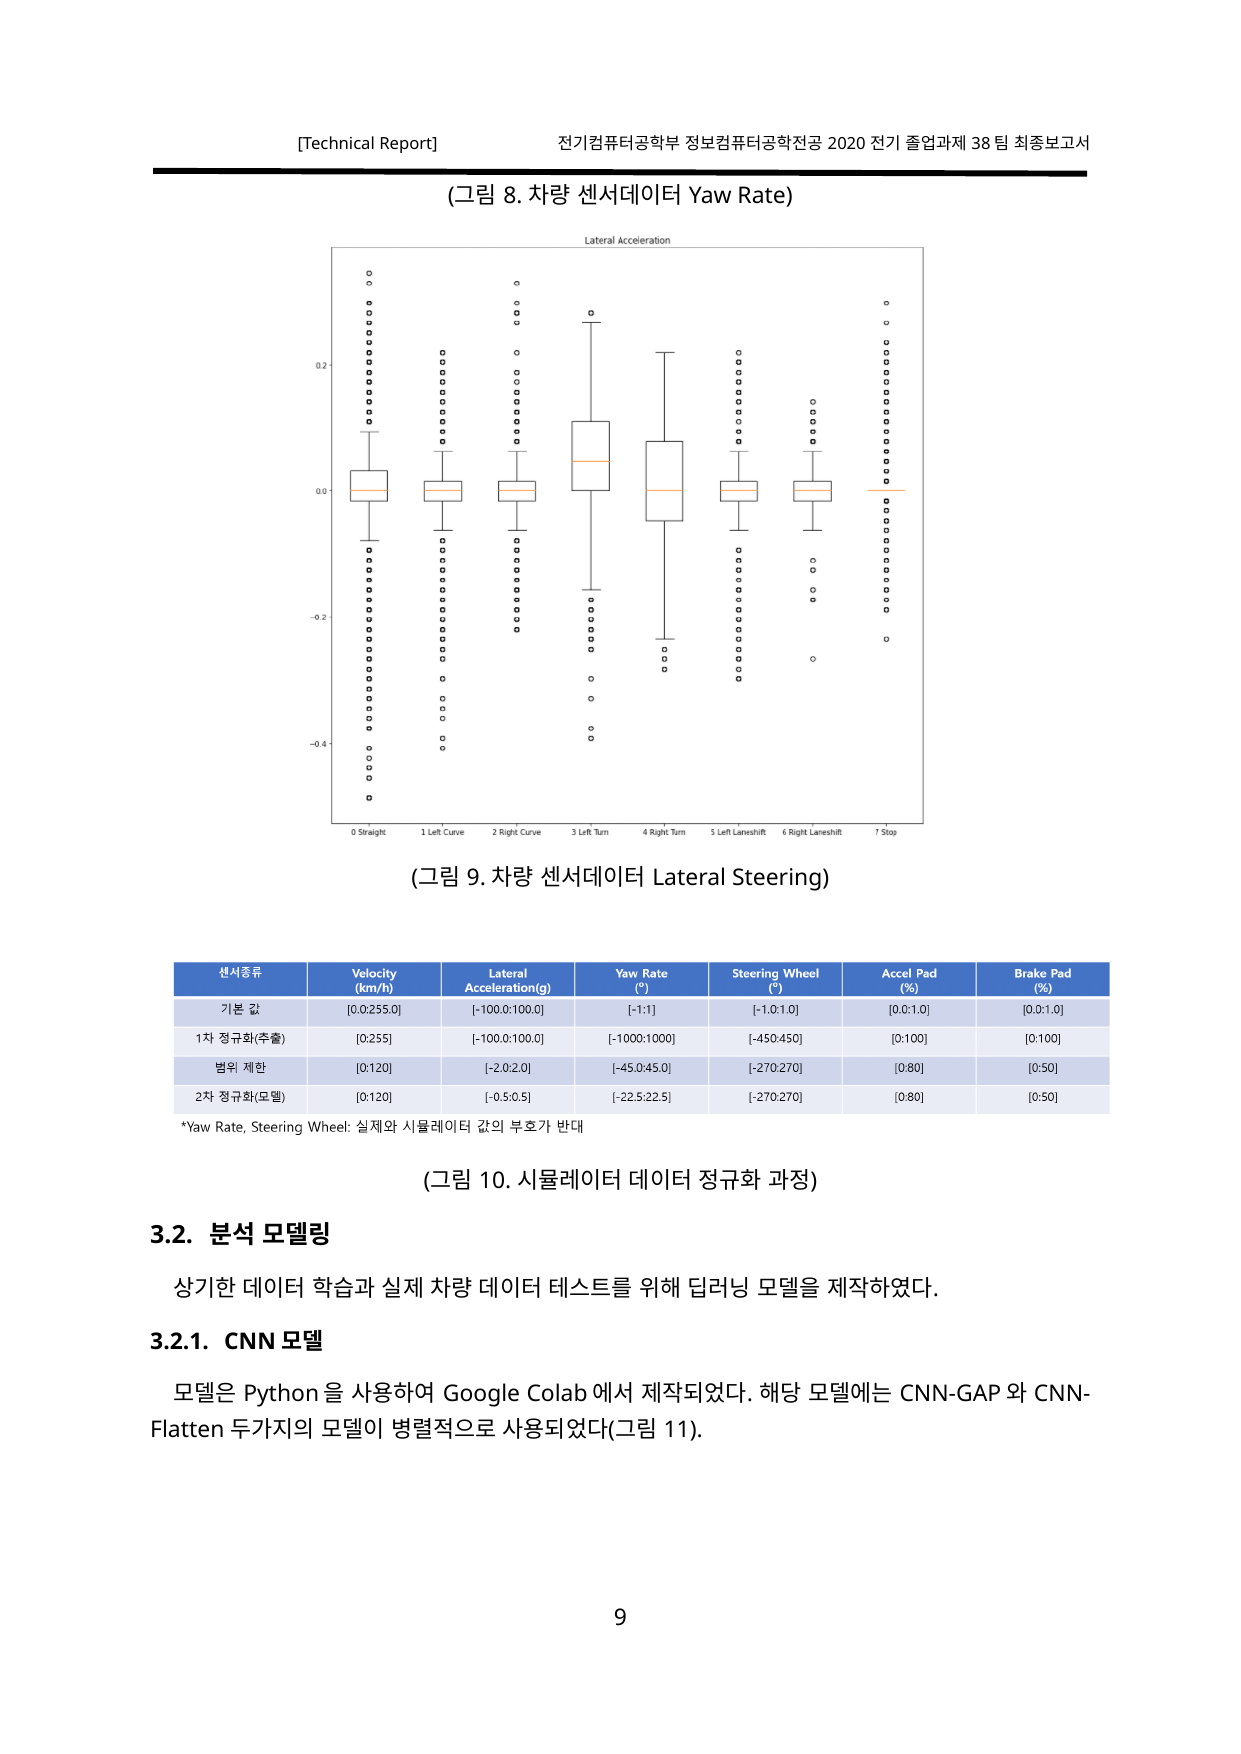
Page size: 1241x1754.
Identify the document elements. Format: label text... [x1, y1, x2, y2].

subtitle CNN 모델 [150, 1323, 1090, 1356]
picture [172, 961, 1112, 1143]
text (그림 9. 차량 센서데이터 Lateral Steering) [150, 858, 1090, 892]
text (그림 10. 시뮬레이터 데이터 정규화 과정) [150, 1162, 1090, 1195]
text 모델은 Python을 사용하여 Google Colab에서 제작되었다. 해당 모델에는 CNN-GAP와 CNN-Flatten 두가지의 모델이 병렬적으로 사용되었다(그림 11). [150, 1375, 1090, 1444]
text 상기한 데이터 학습과 실제 차량 데이터 테스트를 위해 딥러닝 모델을 제작하였다. [150, 1270, 1090, 1303]
picture [310, 229, 930, 840]
subtitle 분석 모델링 [150, 1214, 1090, 1251]
text (그림 8. 차량 센서데이터 Yaw Rate) [150, 177, 1090, 211]
